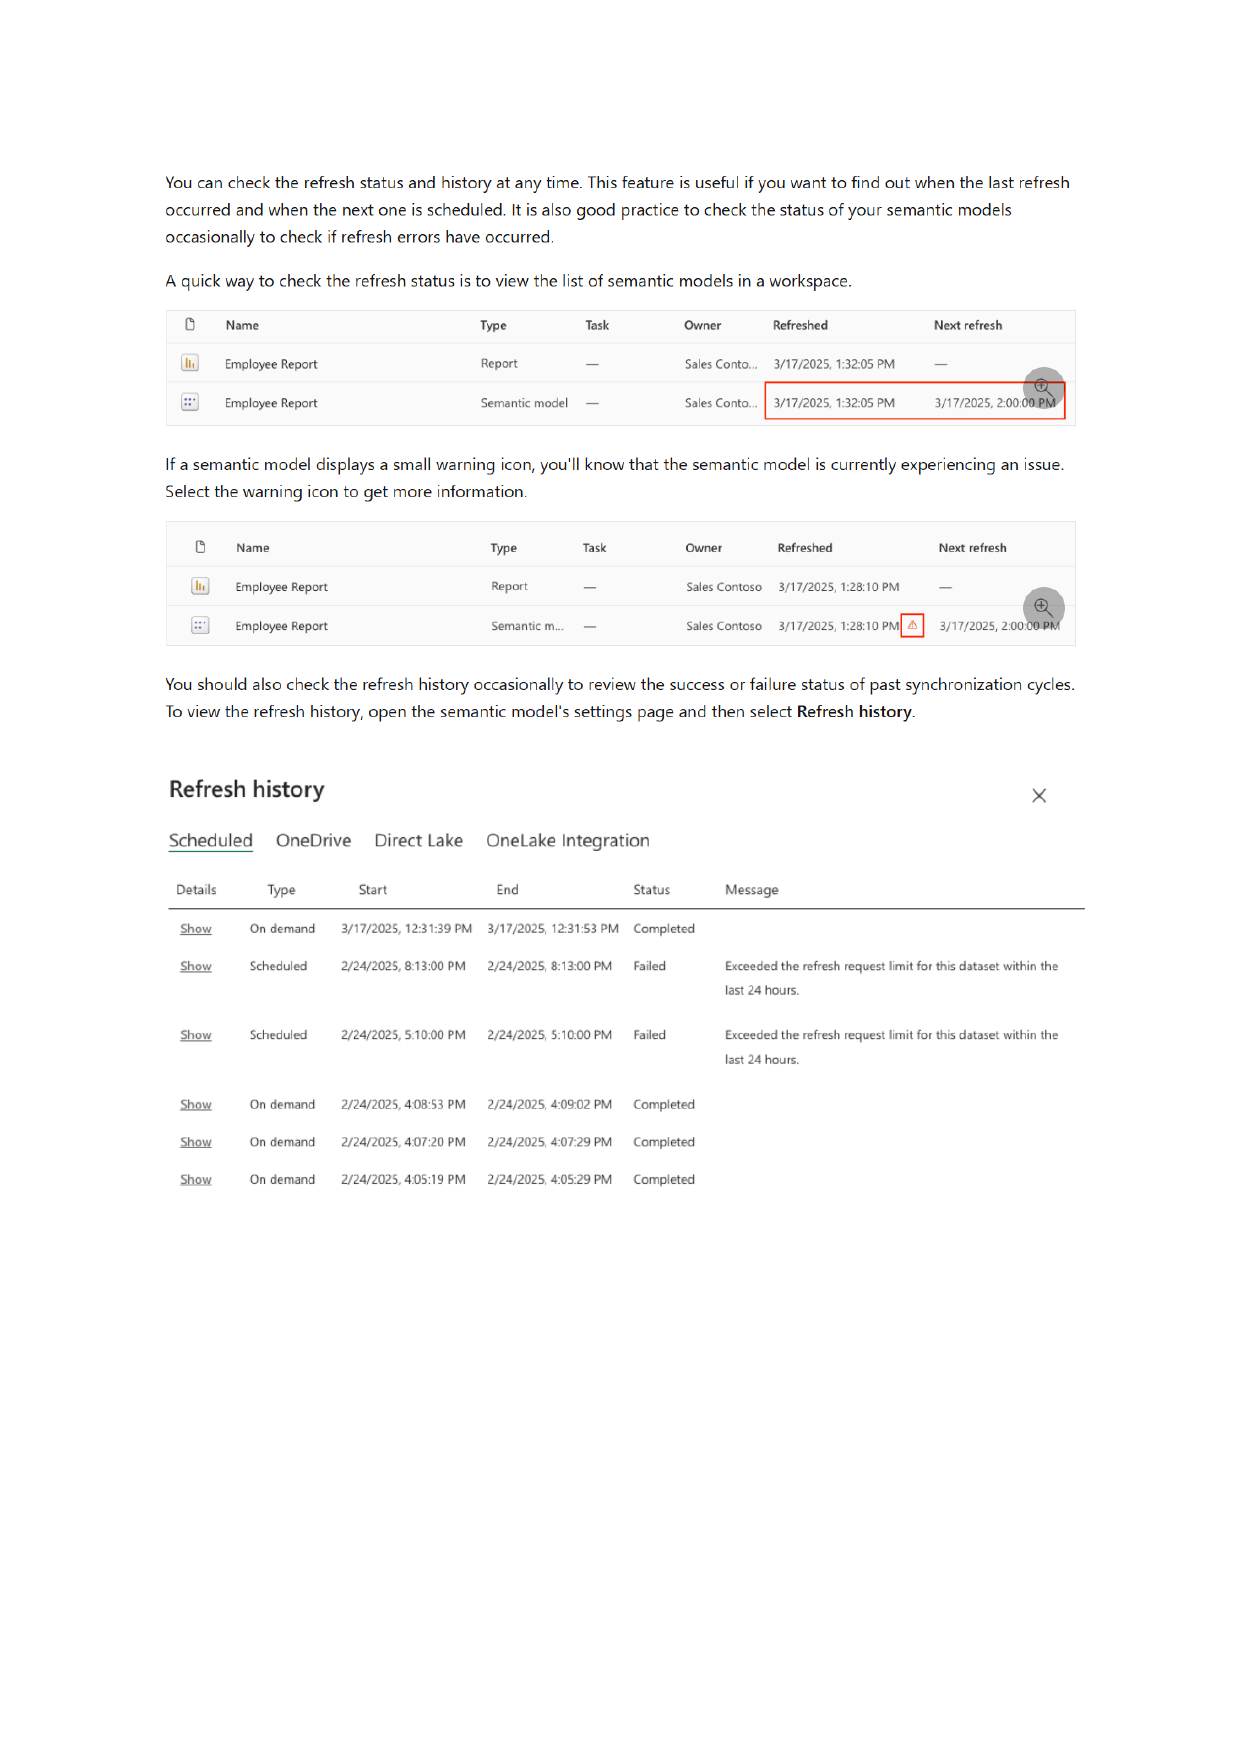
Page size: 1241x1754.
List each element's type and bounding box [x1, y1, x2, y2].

picture [150, 751, 1091, 1222]
picture [150, 150, 1091, 733]
